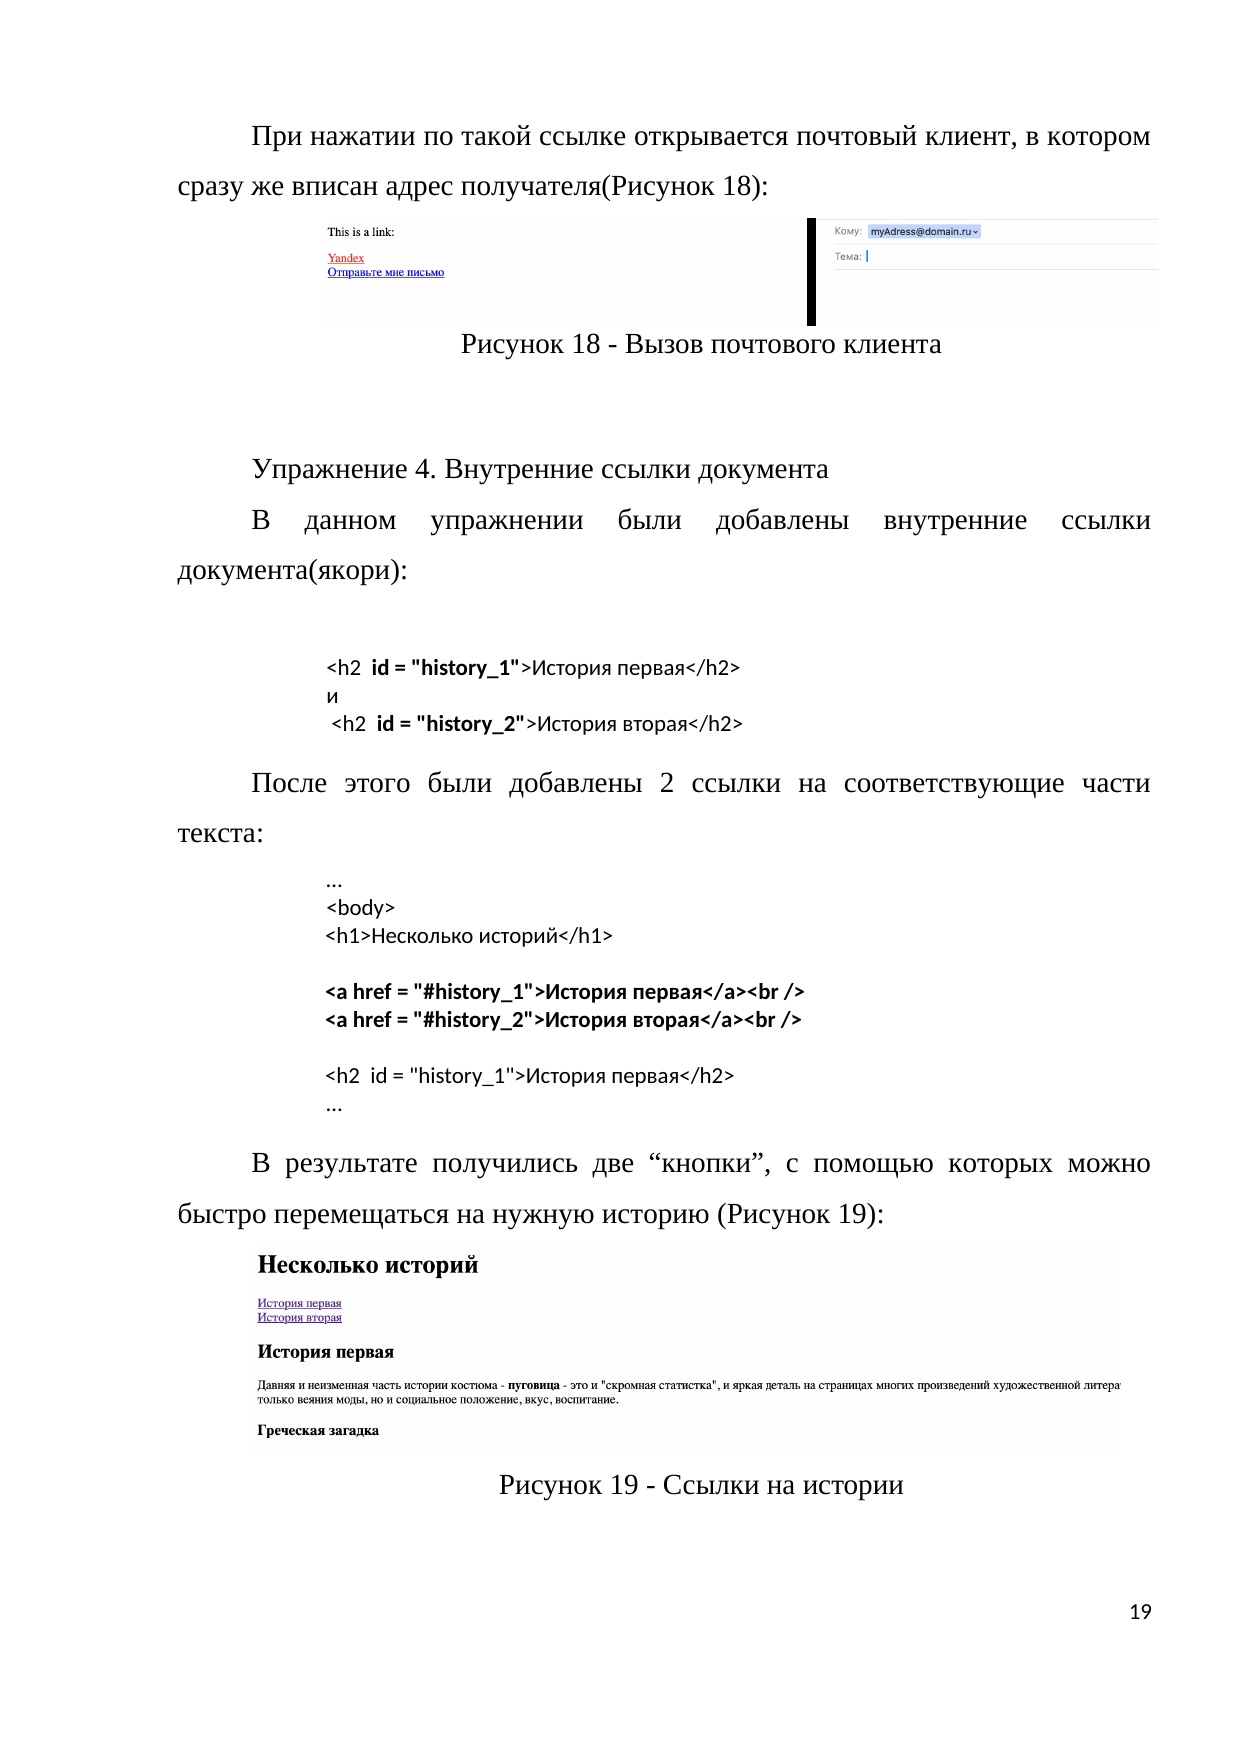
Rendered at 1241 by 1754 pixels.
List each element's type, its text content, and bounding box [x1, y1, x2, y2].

list … [252, 865, 1152, 893]
list <h1>Несколько историй</h1> [252, 921, 1152, 949]
list <h2 id = "history_1">История первая</h2> [252, 1062, 1152, 1089]
list <a href = "#history_2">История вторая</a><br /> [252, 1006, 1152, 1033]
text Рисунок 18 - Вызов почтового клиента [177, 326, 1152, 359]
text При нажатии по такой ссылке открывается почтовый клиент, в котором сразу же вписан адрес получателя(Рисунок 18): [177, 118, 1152, 202]
list … [252, 1089, 1152, 1118]
subtitle Упражнение 4. Внутренние ссылки документа [177, 451, 1152, 485]
list <h2 id = "history_2">История вторая</h2> [252, 709, 1152, 737]
text Рисунок 19 - Ссылки на истории [177, 1467, 1152, 1501]
picture [326, 218, 1159, 326]
picture [251, 1246, 1121, 1451]
text После этого были добавлены 2 ссылки на соответствующие части текста: [177, 765, 1152, 849]
text В данном упражнении были добавлены внутренние ссылки документа(якори): [177, 502, 1152, 586]
list и [252, 681, 1152, 709]
list <a href = "#history_1">История первая</a><br /> [252, 977, 1152, 1006]
list <body> [252, 893, 1152, 921]
text В результате получились две “кнопки”, с помощью которых можно быстро перемещаться на нужную историю (Рисунок 19): [177, 1146, 1152, 1229]
list <h2 id = "history_1">История первая</h2> [252, 653, 1152, 681]
